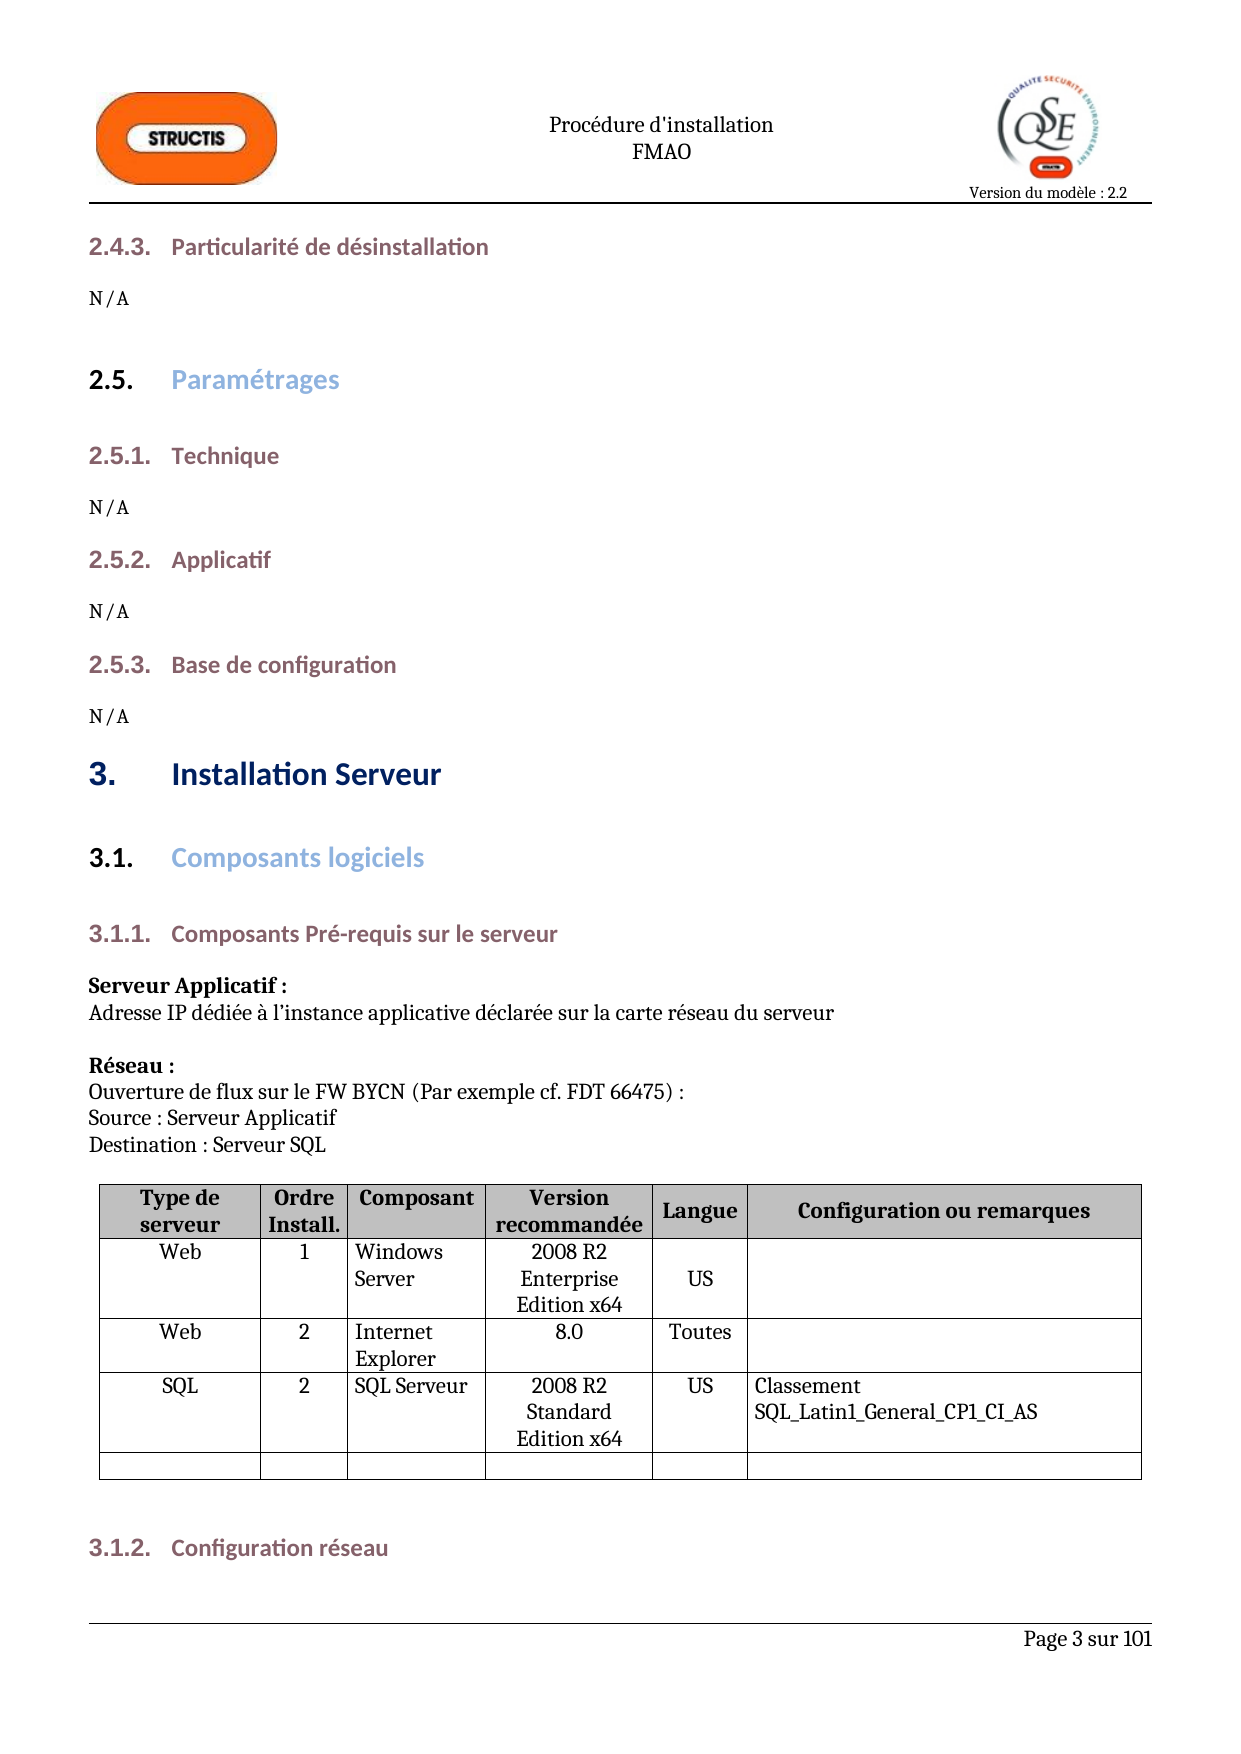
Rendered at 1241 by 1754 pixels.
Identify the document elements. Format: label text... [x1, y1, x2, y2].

table_cell SQL [100, 1373, 260, 1452]
text Configuration réseau [89, 1532, 1152, 1562]
table_cell Web [100, 1239, 260, 1318]
table_cell 2008 R2 Enterprise Edition x64 [486, 1239, 652, 1318]
text Destination : Serveur SQL [89, 1131, 1152, 1158]
text Adresse IP dédiée à l’instance applicative déclarée sur la carte réseau du serveur [89, 1000, 1152, 1026]
table_cell [100, 1453, 260, 1479]
table_cell 8.0 [486, 1319, 652, 1372]
table_cell Windows Server [348, 1239, 485, 1318]
table_cell 1 [261, 1239, 347, 1318]
text Particularité de désinstallation [89, 231, 1152, 261]
subtitle N/A [89, 600, 1152, 624]
table_cell [748, 1453, 1141, 1479]
table_header Ordre Install. [261, 1185, 347, 1238]
table_header Configuration ou remarques [748, 1185, 1141, 1238]
text Source : Serveur Applicatif [89, 1105, 1152, 1131]
table_cell [348, 1453, 485, 1479]
table_cell Classement SQL_Latin1_General_CP1_CI_AS [748, 1373, 1141, 1452]
table_cell 2 [261, 1319, 347, 1372]
table_cell [748, 1319, 1141, 1372]
text Applicatif [89, 544, 1152, 575]
subtitle N/A [89, 704, 1152, 728]
text Paramétrages [89, 361, 1152, 397]
text Technique [89, 440, 1152, 470]
table_cell [748, 1239, 1141, 1318]
subtitle N/A [89, 286, 1152, 310]
picture [96, 92, 278, 185]
table_cell SQL Serveur [348, 1373, 485, 1452]
text Installation Serveur [89, 753, 1152, 794]
table_header Type de serveur [100, 1185, 260, 1238]
text Composants Pré-requis sur le serveur [89, 918, 1152, 948]
table_cell Internet Explorer [348, 1319, 485, 1372]
subtitle N/A [89, 495, 1152, 519]
text Base de configuration [89, 649, 1152, 679]
table_cell Toutes [653, 1319, 747, 1372]
table_cell US [653, 1373, 747, 1452]
table_cell [261, 1453, 347, 1479]
table_cell [486, 1453, 652, 1479]
table_cell [653, 1453, 747, 1479]
text Serveur Applicatif : [89, 973, 1152, 1000]
table_cell 2 [261, 1373, 347, 1452]
table_cell Web [100, 1319, 260, 1372]
table_cell 2008 R2 Standard Edition x64 [486, 1373, 652, 1452]
picture [994, 75, 1103, 183]
text Ouverture de flux sur le FW BYCN (Par exemple cf. FDT 66475) : [89, 1079, 1152, 1105]
table_header Composant [348, 1185, 485, 1238]
text Composants logiciels [89, 839, 1152, 875]
table_header Langue [653, 1185, 747, 1238]
text Réseau : [89, 1052, 1152, 1079]
table_cell US [653, 1239, 747, 1318]
table_header Version recommandée [486, 1185, 652, 1238]
